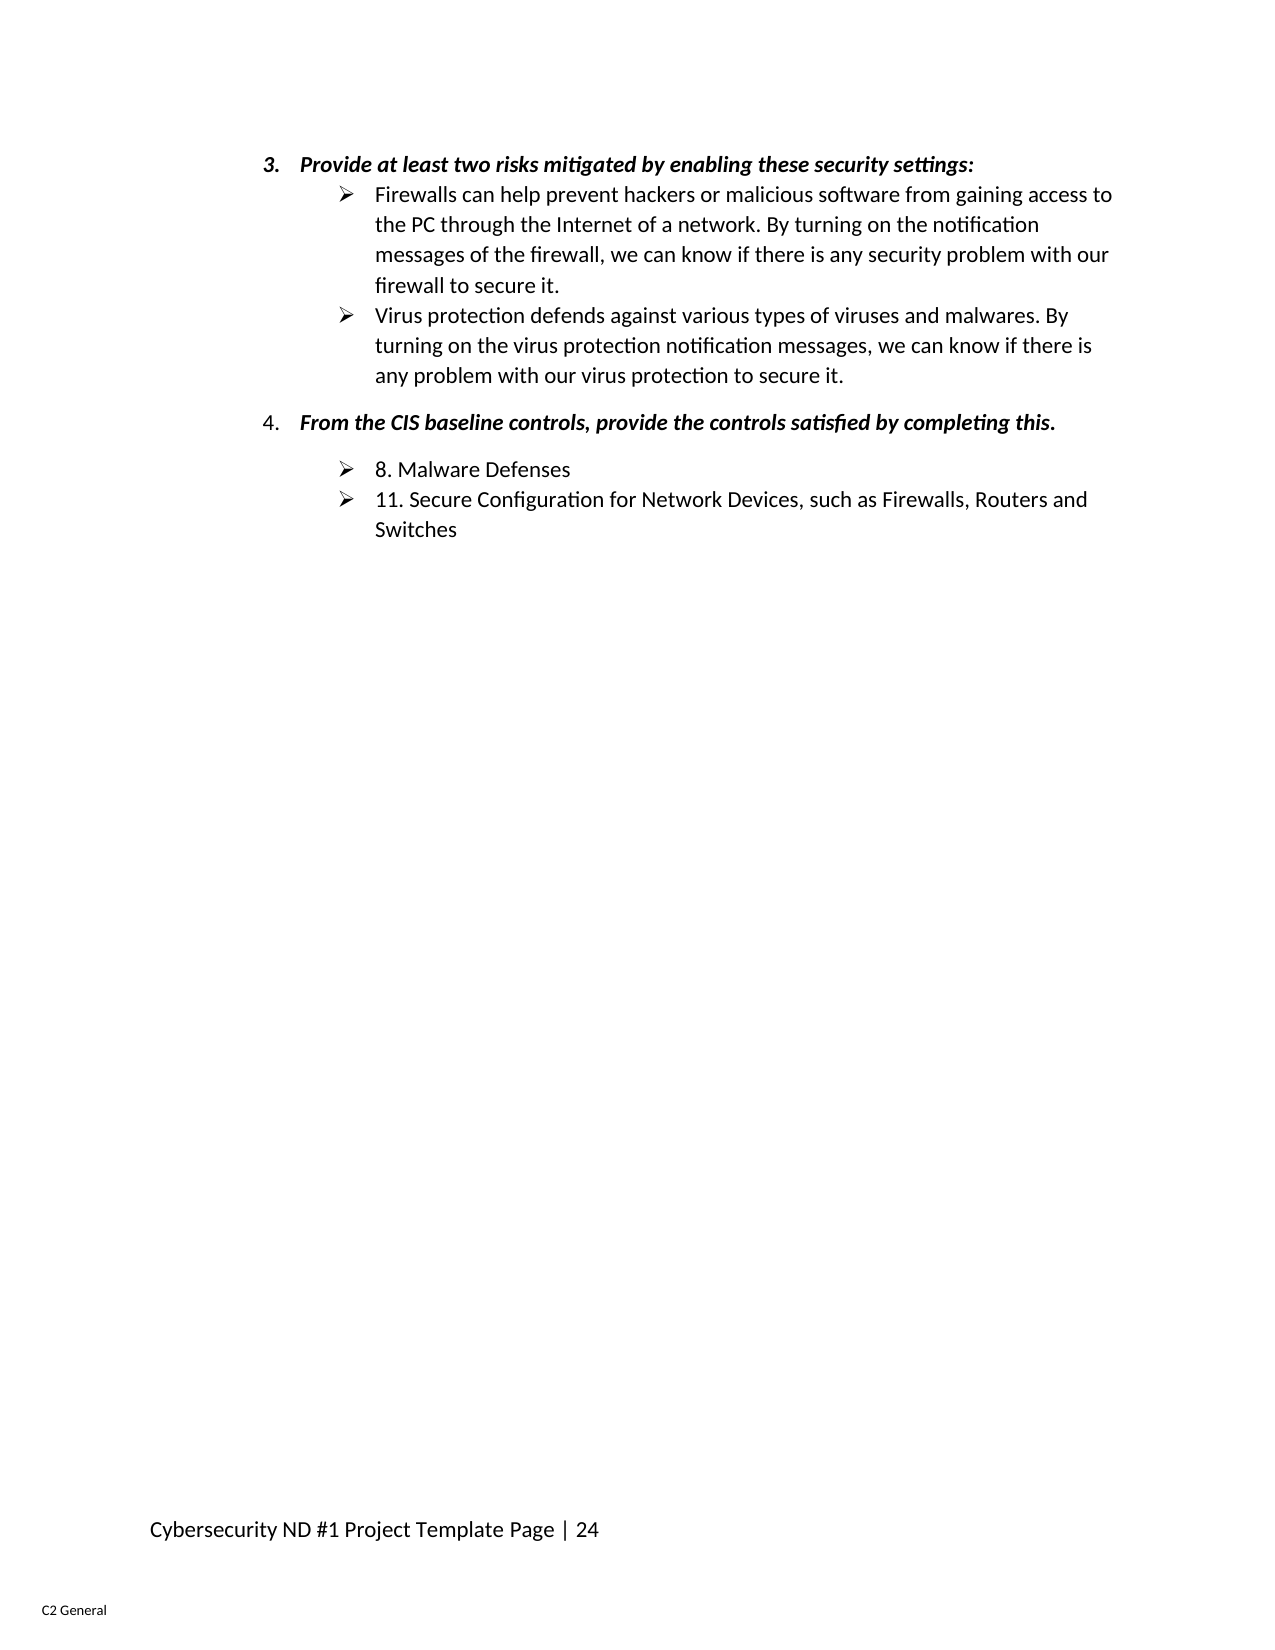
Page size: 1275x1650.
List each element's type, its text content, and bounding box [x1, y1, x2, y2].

list Firewalls can help prevent hackers or malicious software from gaining access to the PC through the Internet of a network. By turning on the notification messages of the firewall, we can know if there is any security problem with our firewall to secure it. [337, 180, 1125, 299]
list 8. Malware Defenses [337, 455, 1125, 483]
list From the CIS baseline controls, provide the controls satisfied by completing this. [262, 408, 1125, 436]
list Provide at least two risks mitigated by enabling these security settings: [262, 150, 1125, 178]
list 11. Secure Configuration for Network Devices, such as Firewalls, Routers and Switches [337, 485, 1125, 544]
list Virus protection defends against various types of viruses and malwares. By turning on the virus protection notification messages, we can know if there is any problem with our virus protection to secure it. [337, 301, 1125, 389]
